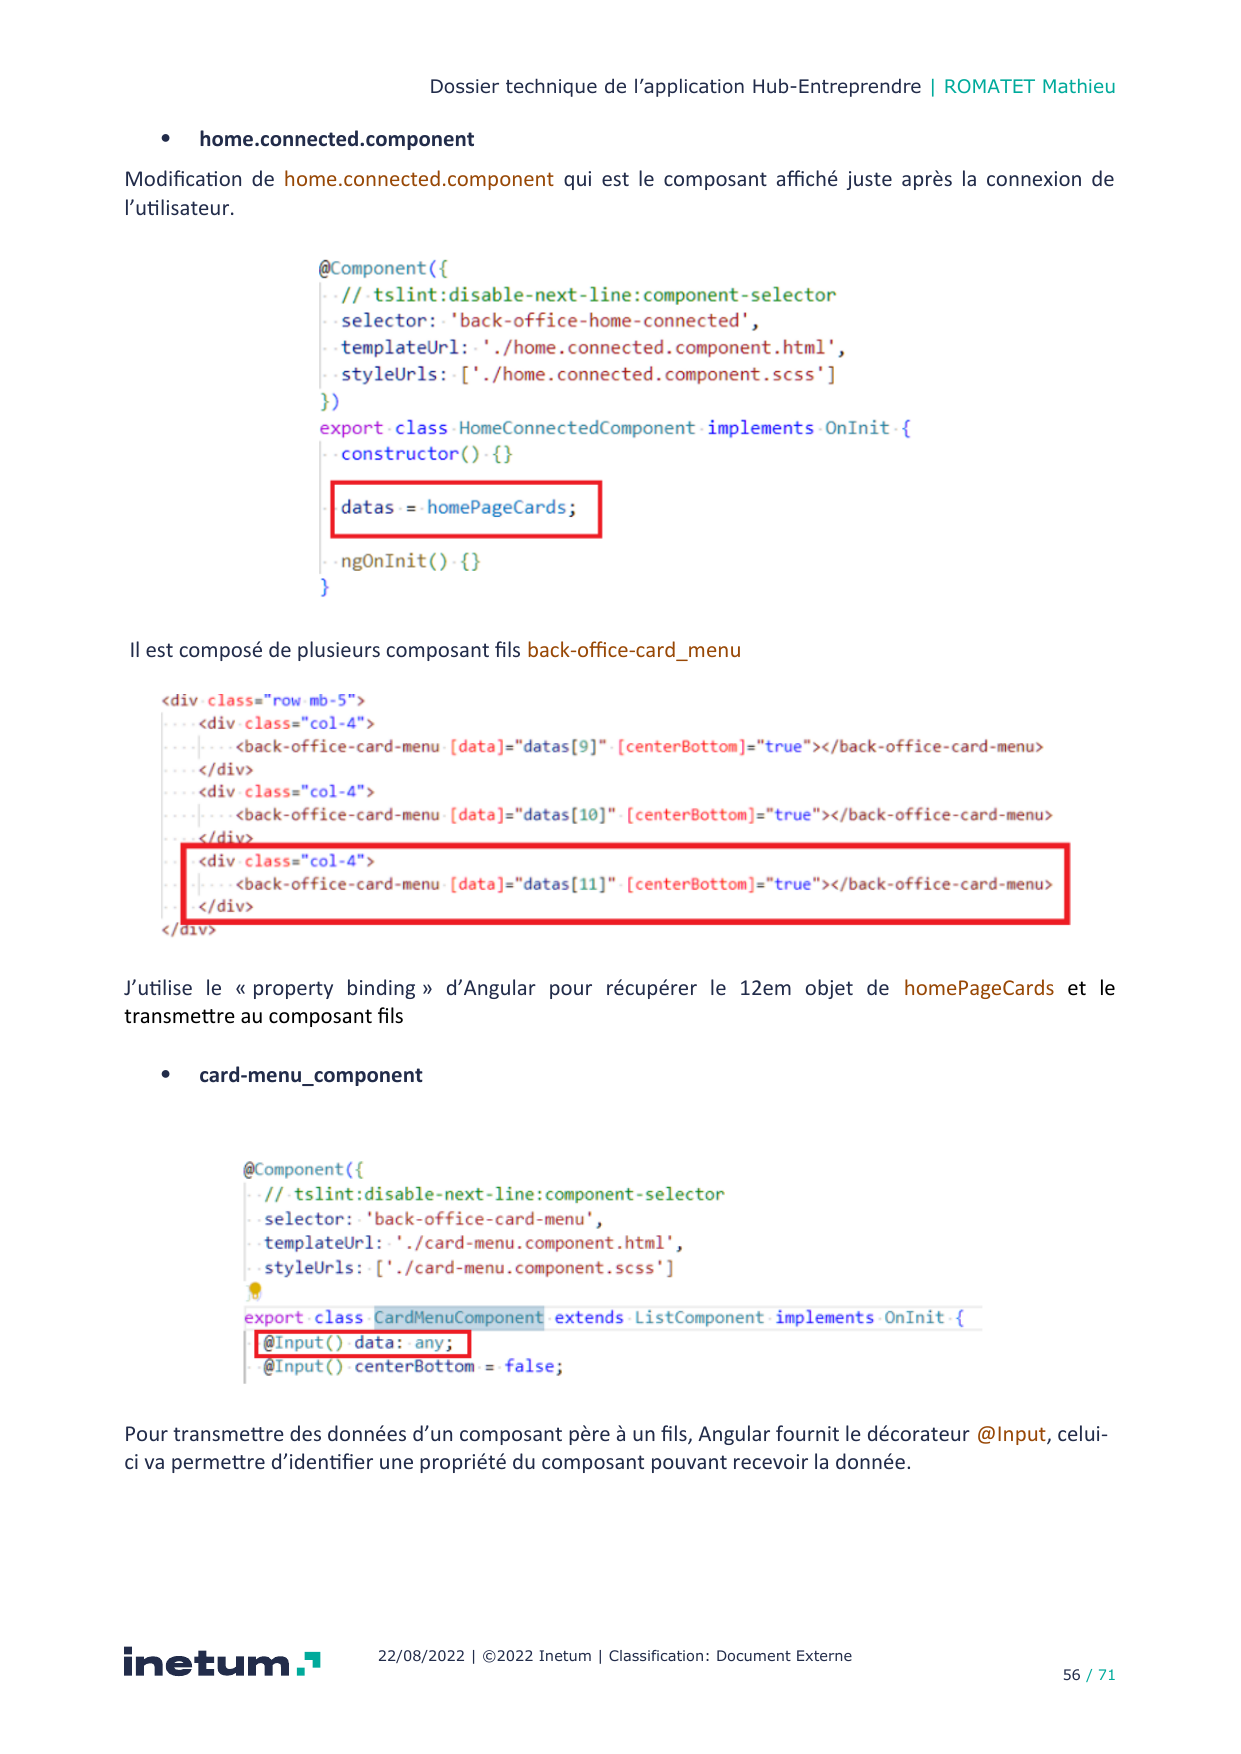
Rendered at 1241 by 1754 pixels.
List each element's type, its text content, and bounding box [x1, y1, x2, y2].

list card-menu_component [162, 1060, 1116, 1088]
text Pour transmettre des données d’un composant père à un fils, Angular fournit le décorateur @Input, celui-ci va permettre d’identifier une propriété du composant pouvant recevoir la donnée. [124, 1419, 1116, 1475]
text J’utilise le « property binding » d’Angular pour récupérer le 12em objet de homePageCards et le transmettre au composant fils [124, 973, 1116, 1029]
list home.connected.component [162, 124, 1116, 152]
picture [160, 694, 1080, 942]
text Il est composé de plusieurs composant fils back-office-card_menu [124, 635, 1116, 663]
picture [241, 1160, 999, 1388]
text Modification de home.connected.component qui est le composant affiché juste après la connexion de l’utilisateur. [124, 164, 1116, 221]
picture [315, 251, 925, 604]
